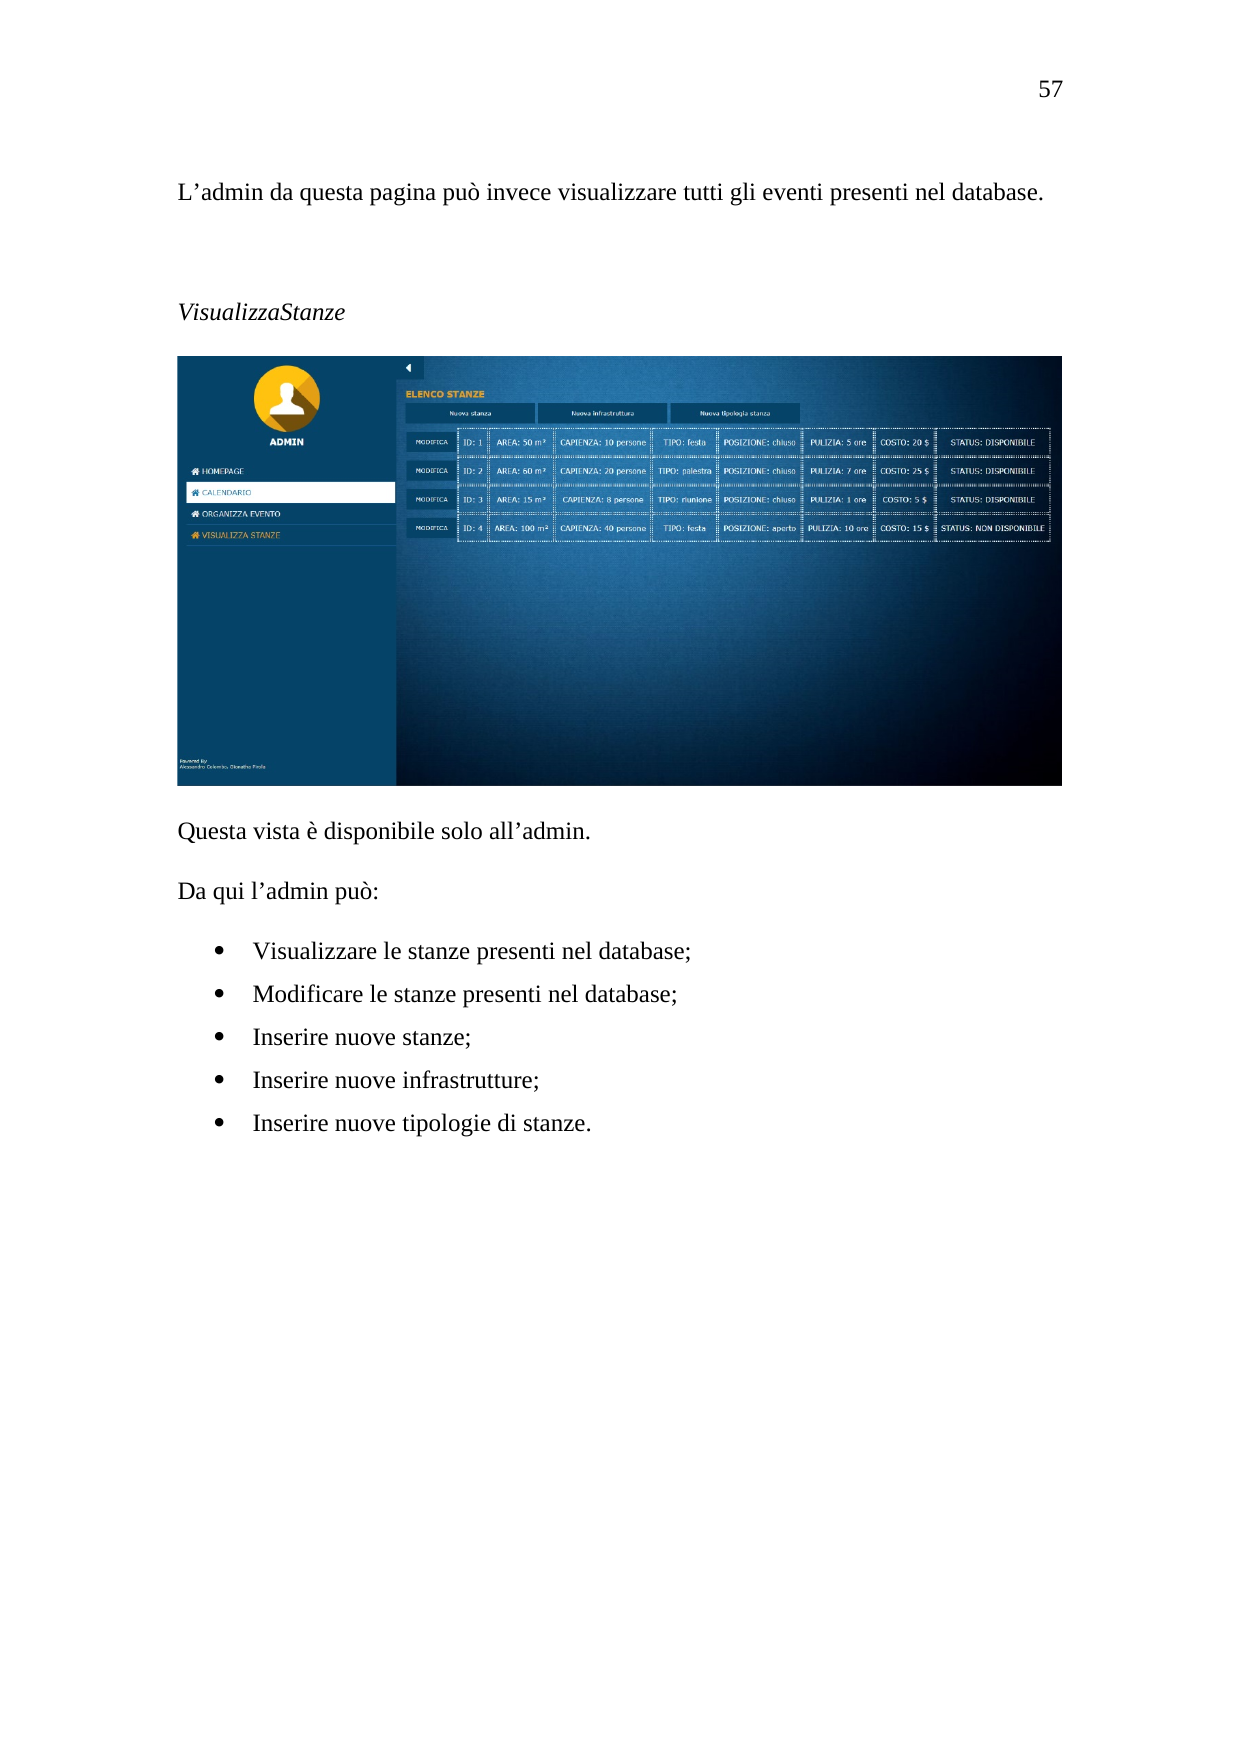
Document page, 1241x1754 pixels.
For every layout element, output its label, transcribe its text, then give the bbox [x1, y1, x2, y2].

list Visualizzare le stanze presenti nel database; [215, 936, 1063, 964]
picture [177, 356, 1062, 786]
list Inserire nuove tipologie di stanze. [215, 1108, 1063, 1137]
text VisualizzaStanze [177, 297, 1063, 326]
text Da qui l’admin può: [177, 876, 1063, 905]
text Questa vista è disponibile solo all’admin. [177, 816, 1063, 845]
list Inserire nuove stanze; [215, 1022, 1063, 1051]
list Modificare le stanze presenti nel database; [215, 979, 1063, 1008]
text L’admin da questa pagina può invece visualizzare tutti gli eventi presenti nel database. [177, 177, 1063, 206]
list Inserire nuove infrastrutture; [215, 1065, 1063, 1094]
